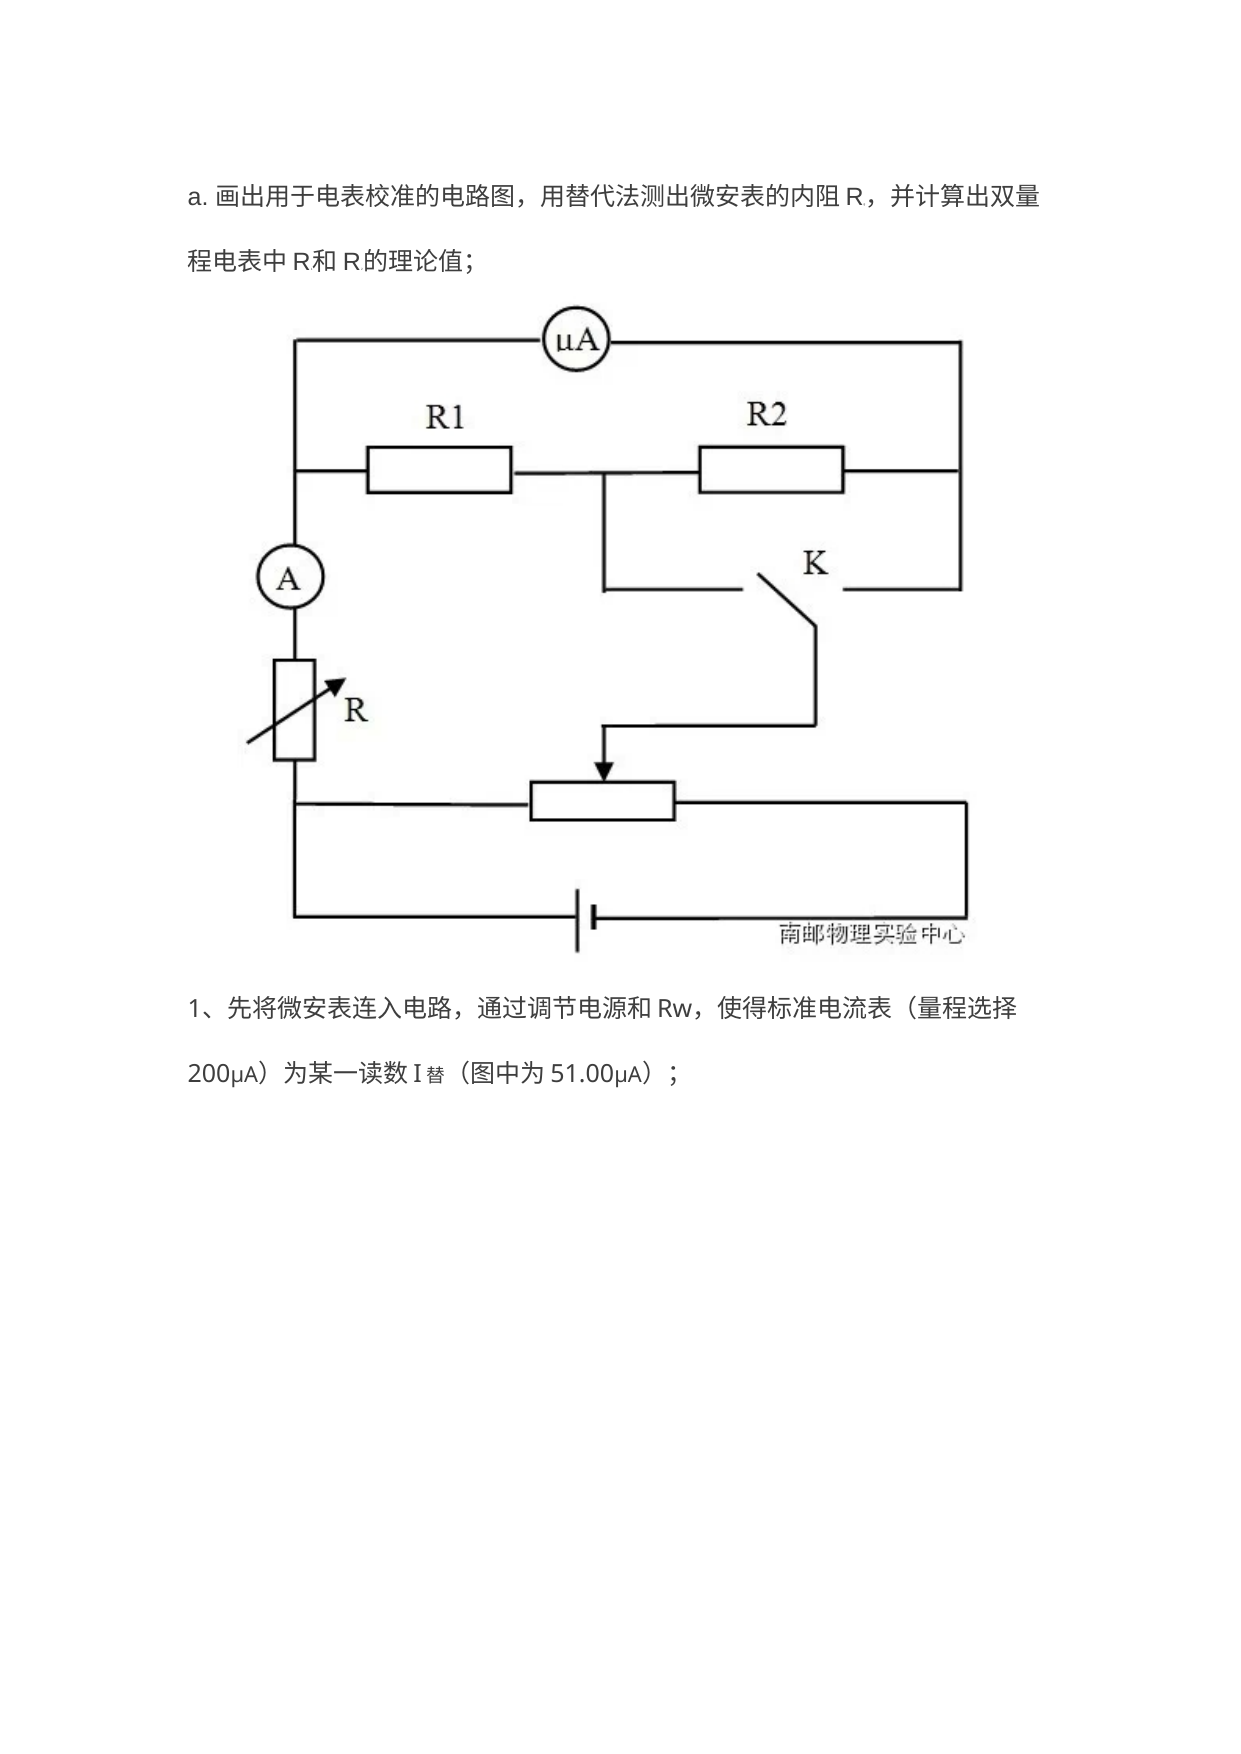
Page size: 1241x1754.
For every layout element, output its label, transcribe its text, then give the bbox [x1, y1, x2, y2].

text 1、先将微安表连入电路，通过调节电源和Rw，使得标准电流表（量程选择200µA）为某一读数I替（图中为51.00µA）； [187, 974, 1053, 1104]
text a. 画出用于电表校准的电路图，用替代法测出微安表的内阻Rg，并计算出双量程电表中R1和R2的理论值； [187, 162, 1053, 292]
picture [237, 292, 987, 969]
